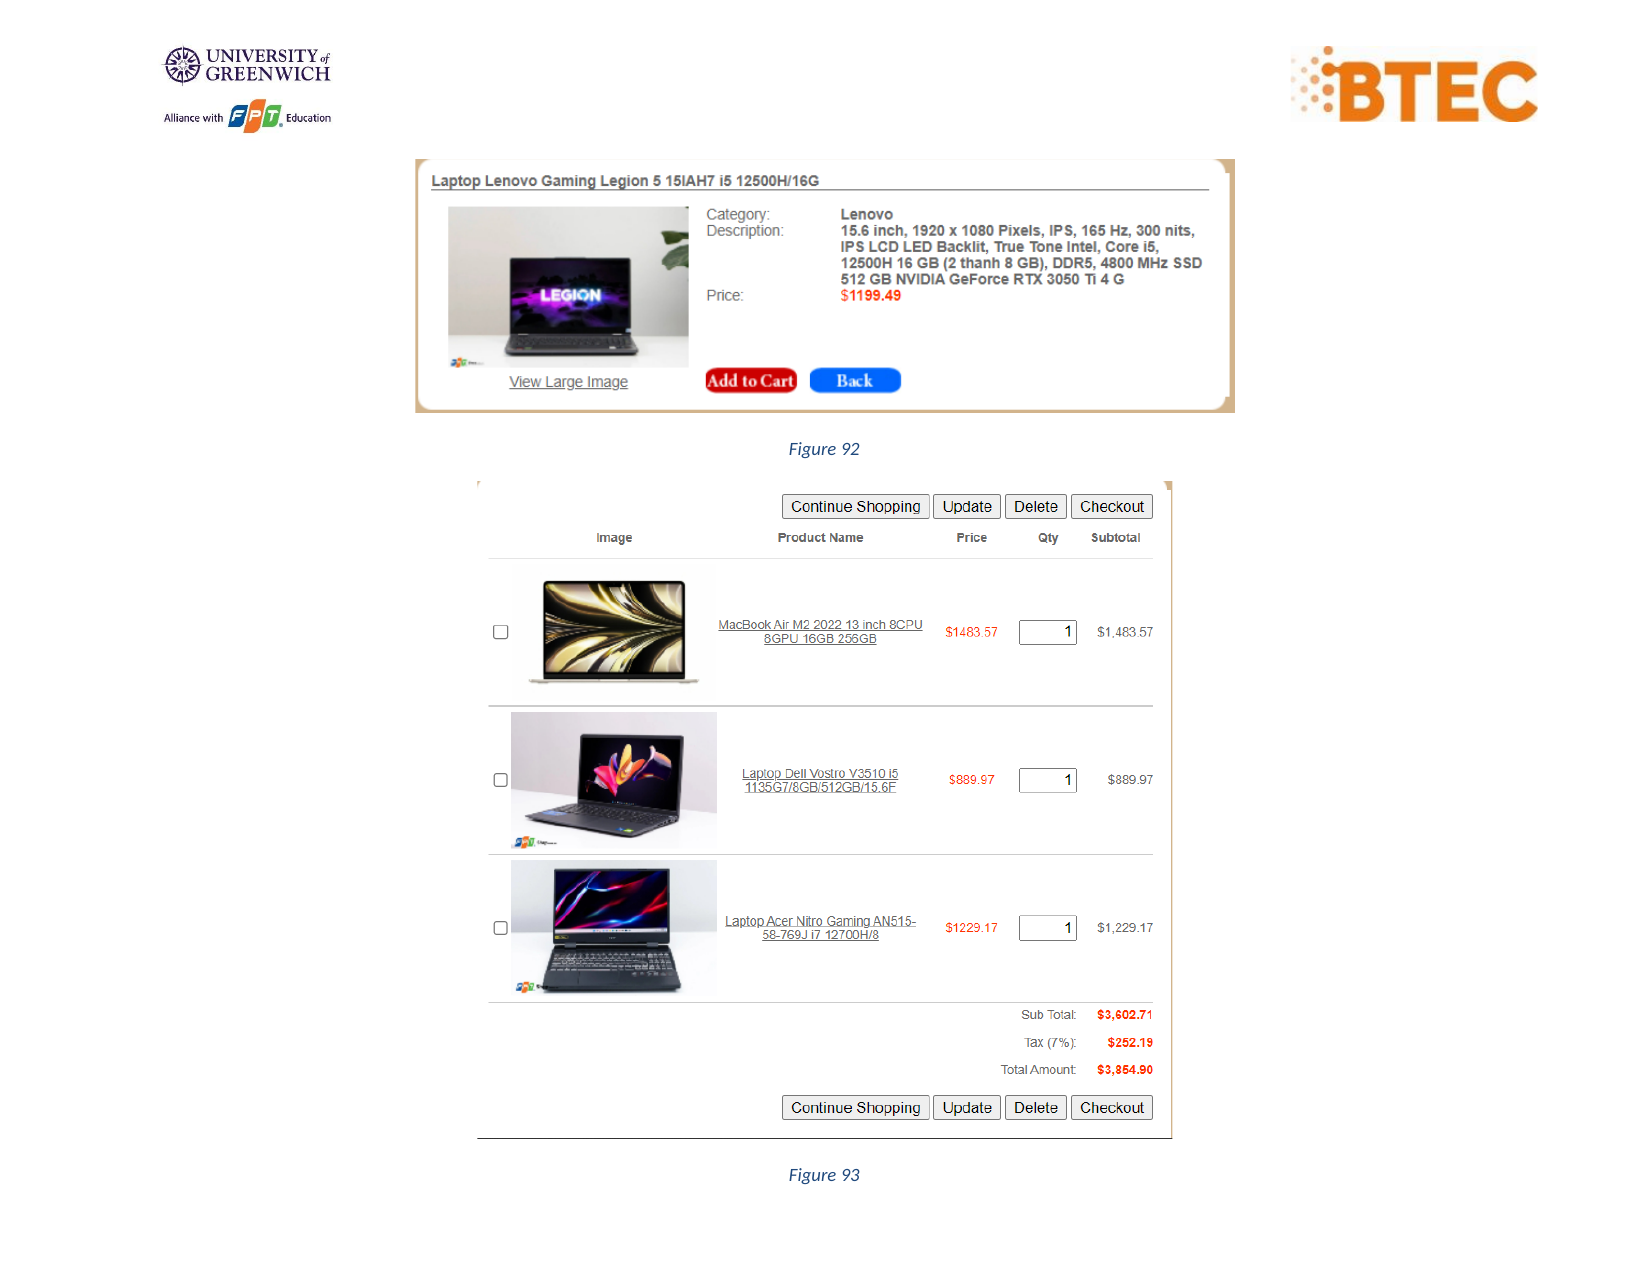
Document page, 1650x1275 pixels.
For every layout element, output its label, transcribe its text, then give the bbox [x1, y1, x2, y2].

text Figure 93 [150, 1163, 1500, 1186]
picture [415, 159, 1235, 413]
text Figure 92 [150, 437, 1500, 460]
picture [477, 481, 1173, 1139]
picture [150, 32, 343, 144]
picture [1290, 46, 1538, 122]
